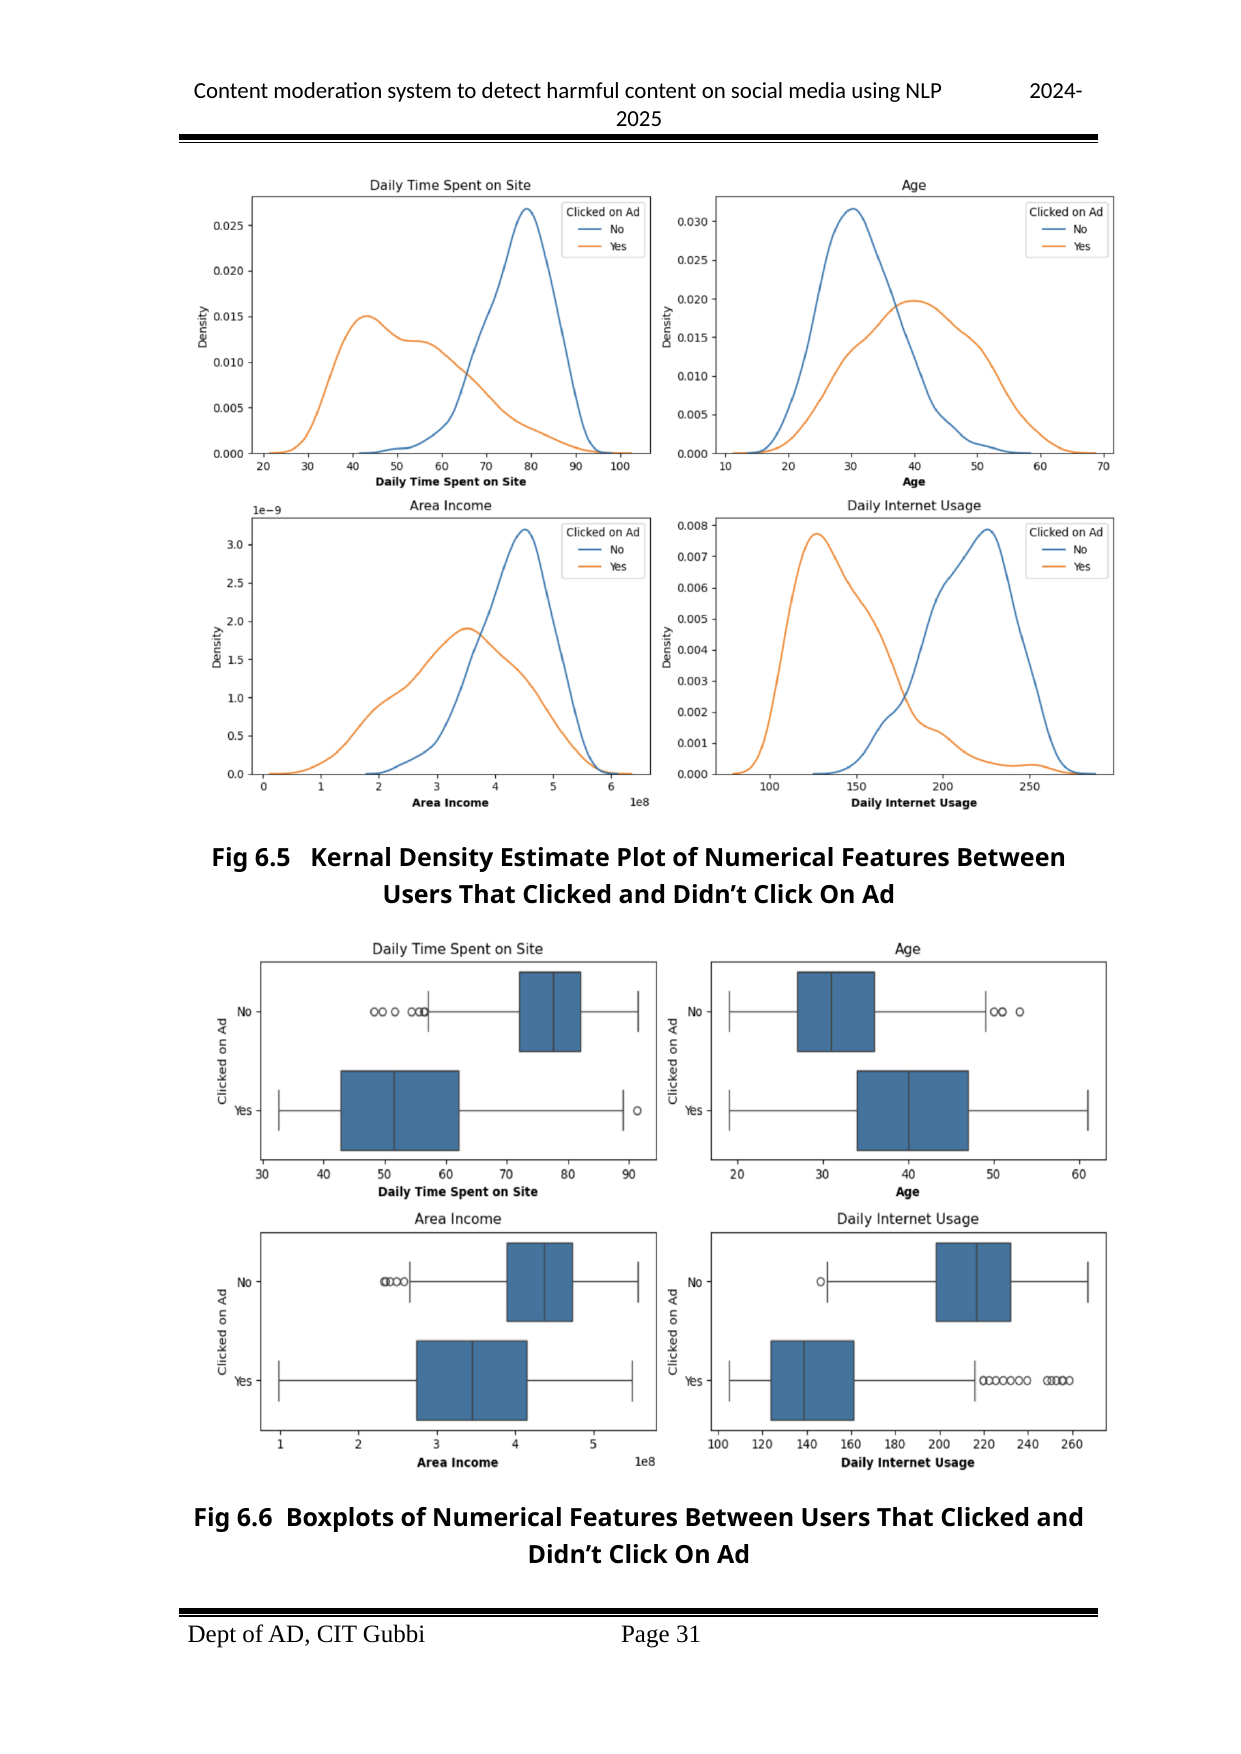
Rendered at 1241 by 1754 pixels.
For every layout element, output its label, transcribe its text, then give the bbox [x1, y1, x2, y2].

picture [187, 171, 1122, 822]
text Fig 6.6 Boxplots of Numerical Features Between Users That Clicked and Didn’t Click On Ad [187, 1499, 1090, 1570]
picture [187, 930, 1117, 1481]
text Fig 6.5 Kernal Density Estimate Plot of Numerical Features Between Users That Clicked and Didn’t Click On Ad [187, 840, 1090, 911]
